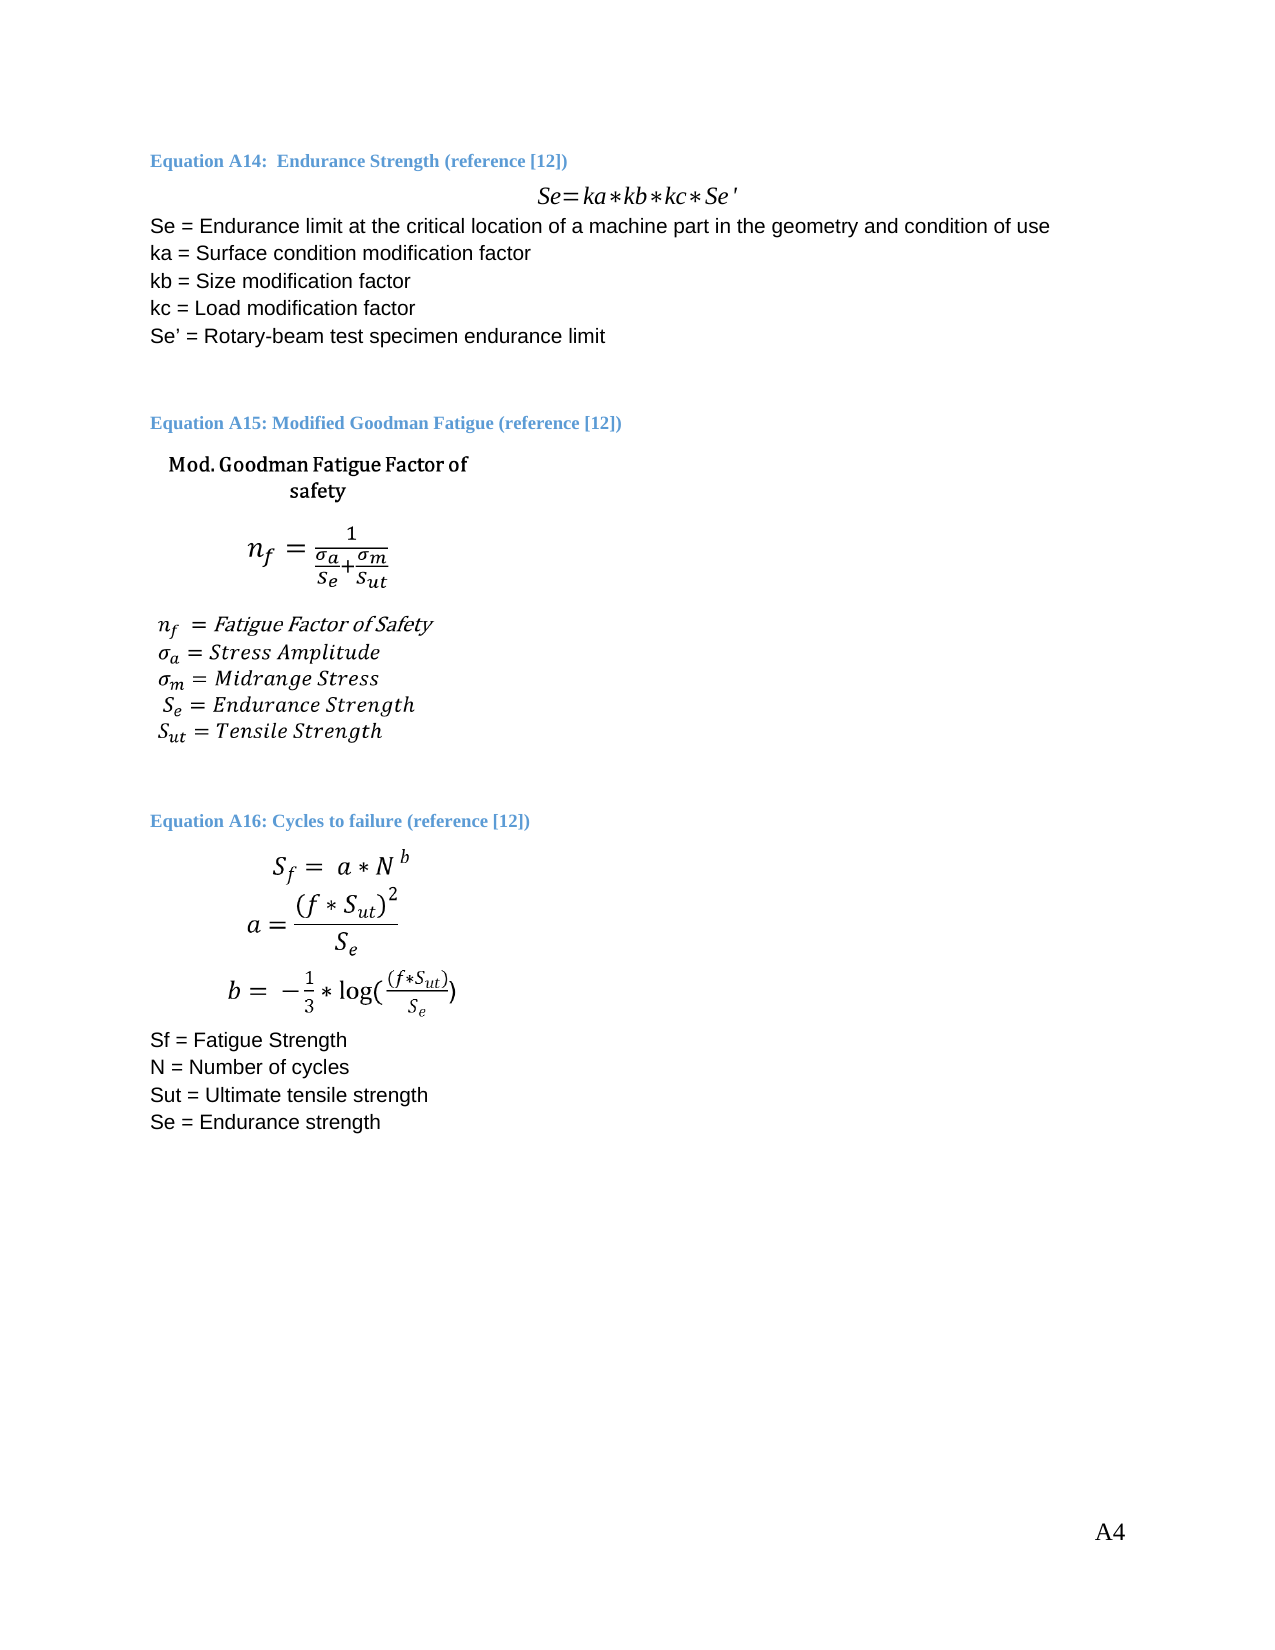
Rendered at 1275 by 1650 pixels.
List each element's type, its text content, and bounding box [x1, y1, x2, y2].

text Sf = Fatigue Strength [150, 1028, 1125, 1052]
text N = Number of cycles [150, 1055, 1125, 1079]
text kb = Size modification factor [150, 269, 1125, 293]
text ka = Surface condition modification factor [150, 241, 1125, 265]
text kc = Load modification factor [150, 296, 1125, 320]
text Equation A14: Endurance Strength (reference [12]) [150, 150, 1125, 172]
text Equation A16: Cycles to failure (reference [12]) [150, 810, 1125, 832]
text Se = Endurance limit at the critical location of a machine part in the geometry and condition of use [150, 214, 1125, 238]
picture [150, 443, 484, 776]
text Se’ = Rotary-beam test specimen endurance limit [150, 324, 1125, 348]
text Se = Endurance strength [150, 1110, 1125, 1134]
text Equation A15: Modified Goodman Fatigue (reference [12]) [150, 412, 1125, 433]
picture [150, 842, 513, 1024]
text Sut = Ultimate tensile strength [150, 1083, 1125, 1107]
